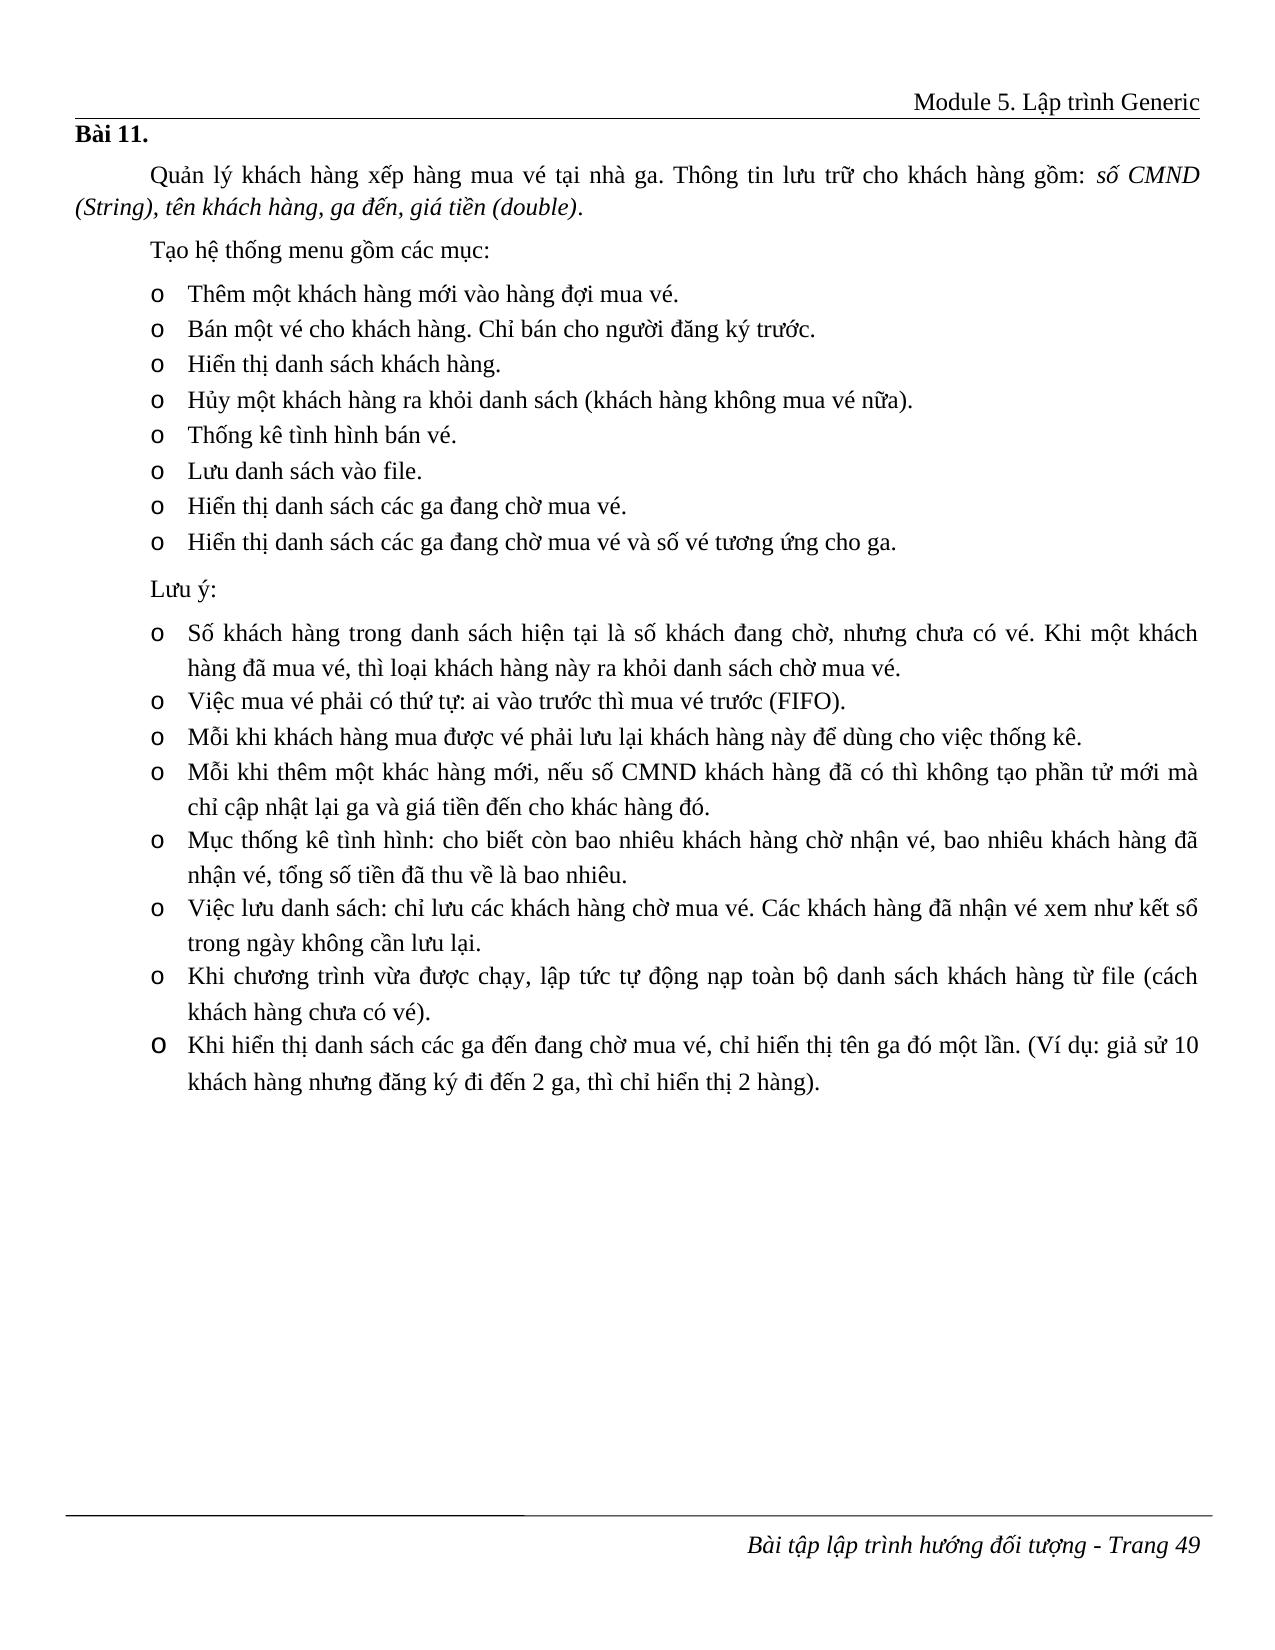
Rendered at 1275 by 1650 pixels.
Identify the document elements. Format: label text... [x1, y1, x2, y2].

list Khi chương trình vừa được chạy, lập tức tự động nạp toàn bộ danh sách khách hàng từ file (cách khách hàng chưa có vé). [150, 961, 1200, 1025]
text Quản lý khách hàng xếp hàng mua vé tại nhà ga. Thông tin lưu trữ cho khách hàng gồm: số CMND (String), tên khách hàng, ga đến, giá tiền (double). [75, 161, 1200, 220]
list Hiển thị danh sách các ga đang chờ mua vé. [150, 491, 1200, 522]
text Lưu ý: [75, 574, 1200, 603]
list Lưu danh sách vào file. [150, 456, 1200, 487]
list Mỗi khi khách hàng mua được vé phải lưu lại khách hàng này để dùng cho việc thống kê. [150, 722, 1200, 752]
list Bán một vé cho khách hàng. Chỉ bán cho người đăng ký trước. [150, 314, 1200, 345]
list Việc lưu danh sách: chỉ lưu các khách hàng chờ mua vé. Các khách hàng đã nhận vé xem như kết sổ trong ngày không cần lưu lại. [150, 893, 1200, 957]
list Hiển thị danh sách các ga đang chờ mua vé và số vé tương ứng cho ga. [150, 527, 1200, 557]
list Thêm một khách hàng mới vào hàng đợi mua vé. [150, 279, 1200, 309]
text Tạo hệ thống menu gồm các mục: [75, 235, 1200, 264]
list Khi hiển thị danh sách các ga đến đang chờ mua vé, chỉ hiển thị tên ga đó một lần. (Ví dụ: giả sử 10 khách hàng nhưng đăng ký đi đến 2 ga, thì chỉ hiển thị 2 hàng). [150, 1029, 1200, 1096]
list Mỗi khi thêm một khác hàng mới, nếu số CMND khách hàng đã có thì không tạo phần tử mới mà chỉ cập nhật lại ga và giá tiền đến cho khác hàng đó. [150, 757, 1200, 821]
list Thống kê tình hình bán vé. [150, 420, 1200, 451]
list Mục thống kê tình hình: cho biết còn bao nhiêu khách hàng chờ nhận vé, bao nhiêu khách hàng đã nhận vé, tổng số tiền đã thu về là bao nhiêu. [150, 825, 1200, 889]
list Việc mua vé phải có thứ tự: ai vào trước thì mua vé trước (FIFO). [150, 686, 1200, 717]
list Hủy một khách hàng ra khỏi danh sách (khách hàng không mua vé nữa). [150, 385, 1200, 416]
list Hiển thị danh sách khách hàng. [150, 349, 1200, 380]
list Số khách hàng trong danh sách hiện tại là số khách đang chờ, nhưng chưa có vé. Khi một khách hàng đã mua vé, thì loại khách hàng này ra khỏi danh sách chờ mua vé. [150, 618, 1200, 682]
